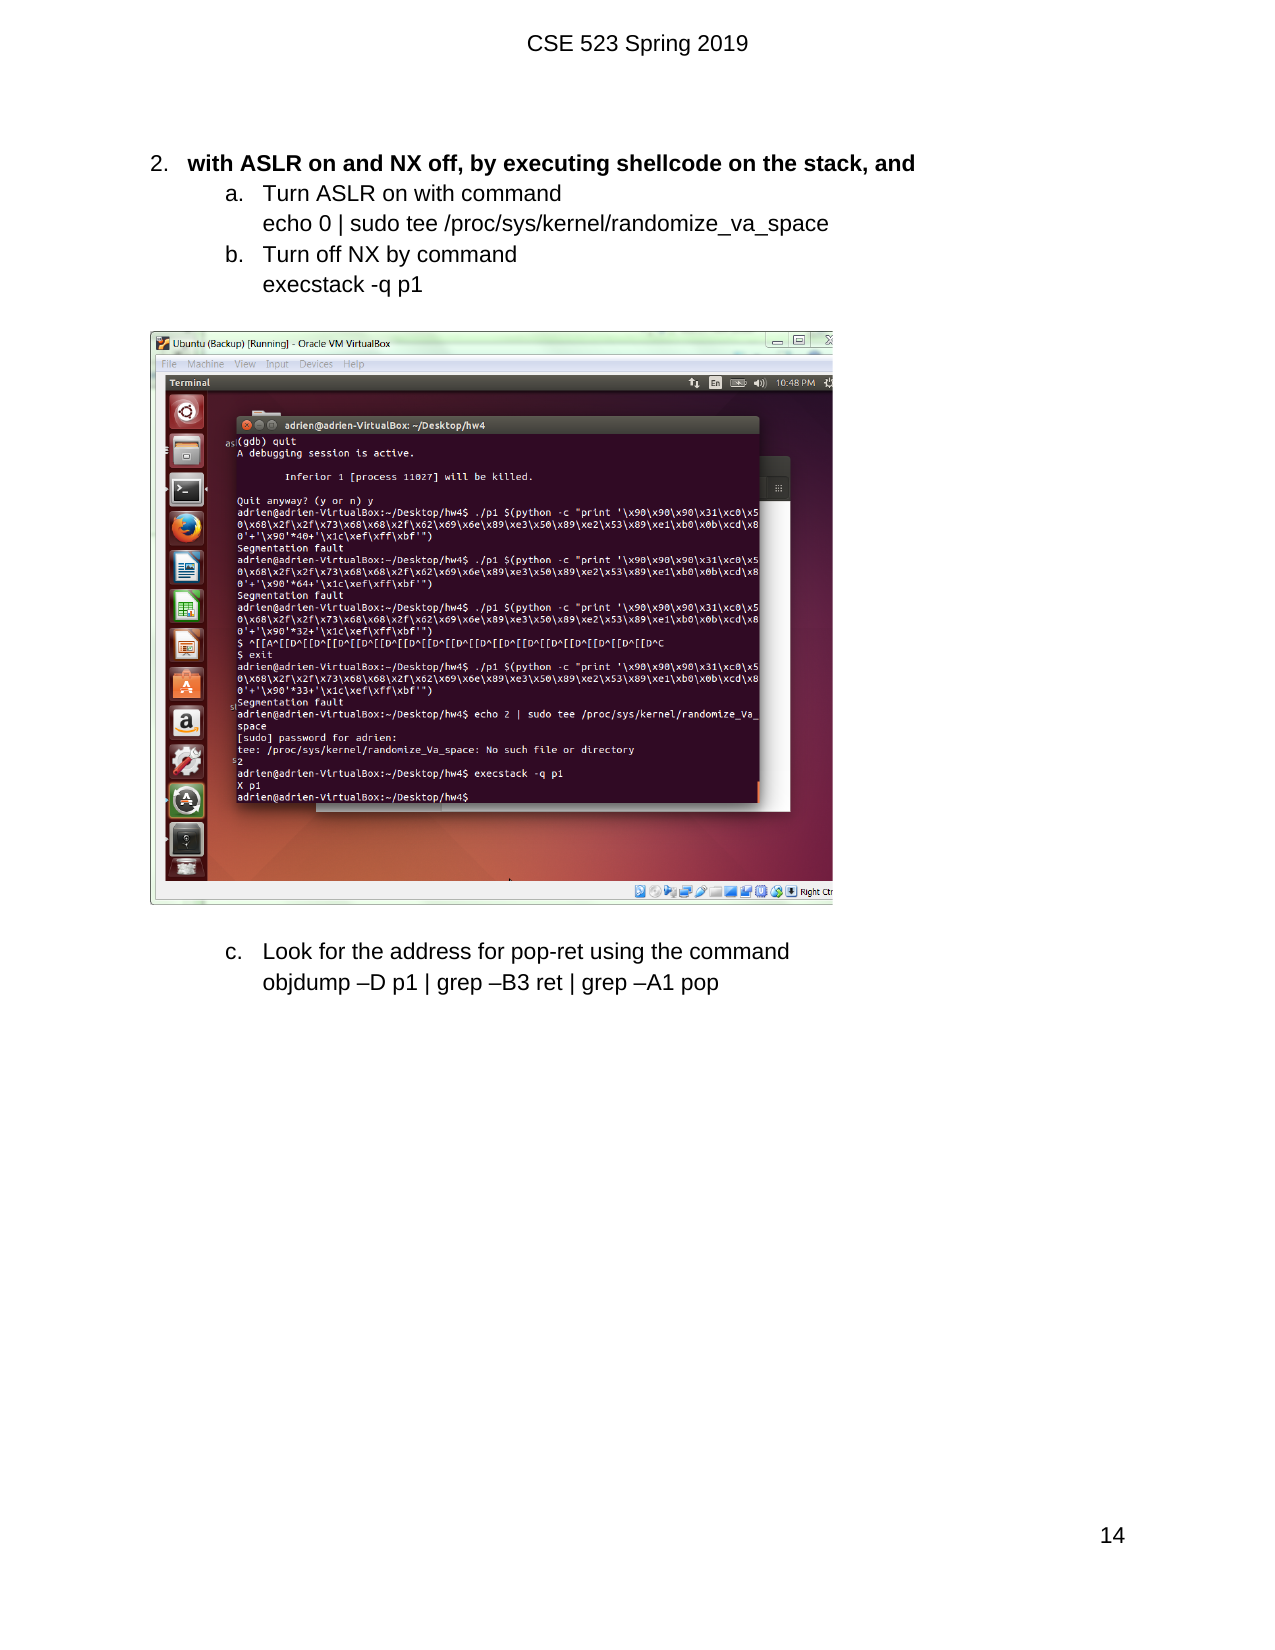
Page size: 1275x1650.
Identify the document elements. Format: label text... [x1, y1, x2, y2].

list execstack -q p1 [262, 271, 1125, 297]
list Turn ASLR on with command [225, 180, 1125, 207]
list Look for the address for pop-ret using the command [225, 938, 1125, 965]
list objdump –D p1 | grep –B3 ret | grep –A1 pop [262, 968, 1125, 995]
picture [150, 331, 833, 905]
list Turn off NX by command [225, 241, 1125, 267]
list with ASLR on and NX off, by executing shellcode on the stack, and [150, 150, 1125, 176]
text echo 0 | sudo tee /proc/sys/kernel/randomize_va_space [262, 210, 1125, 237]
